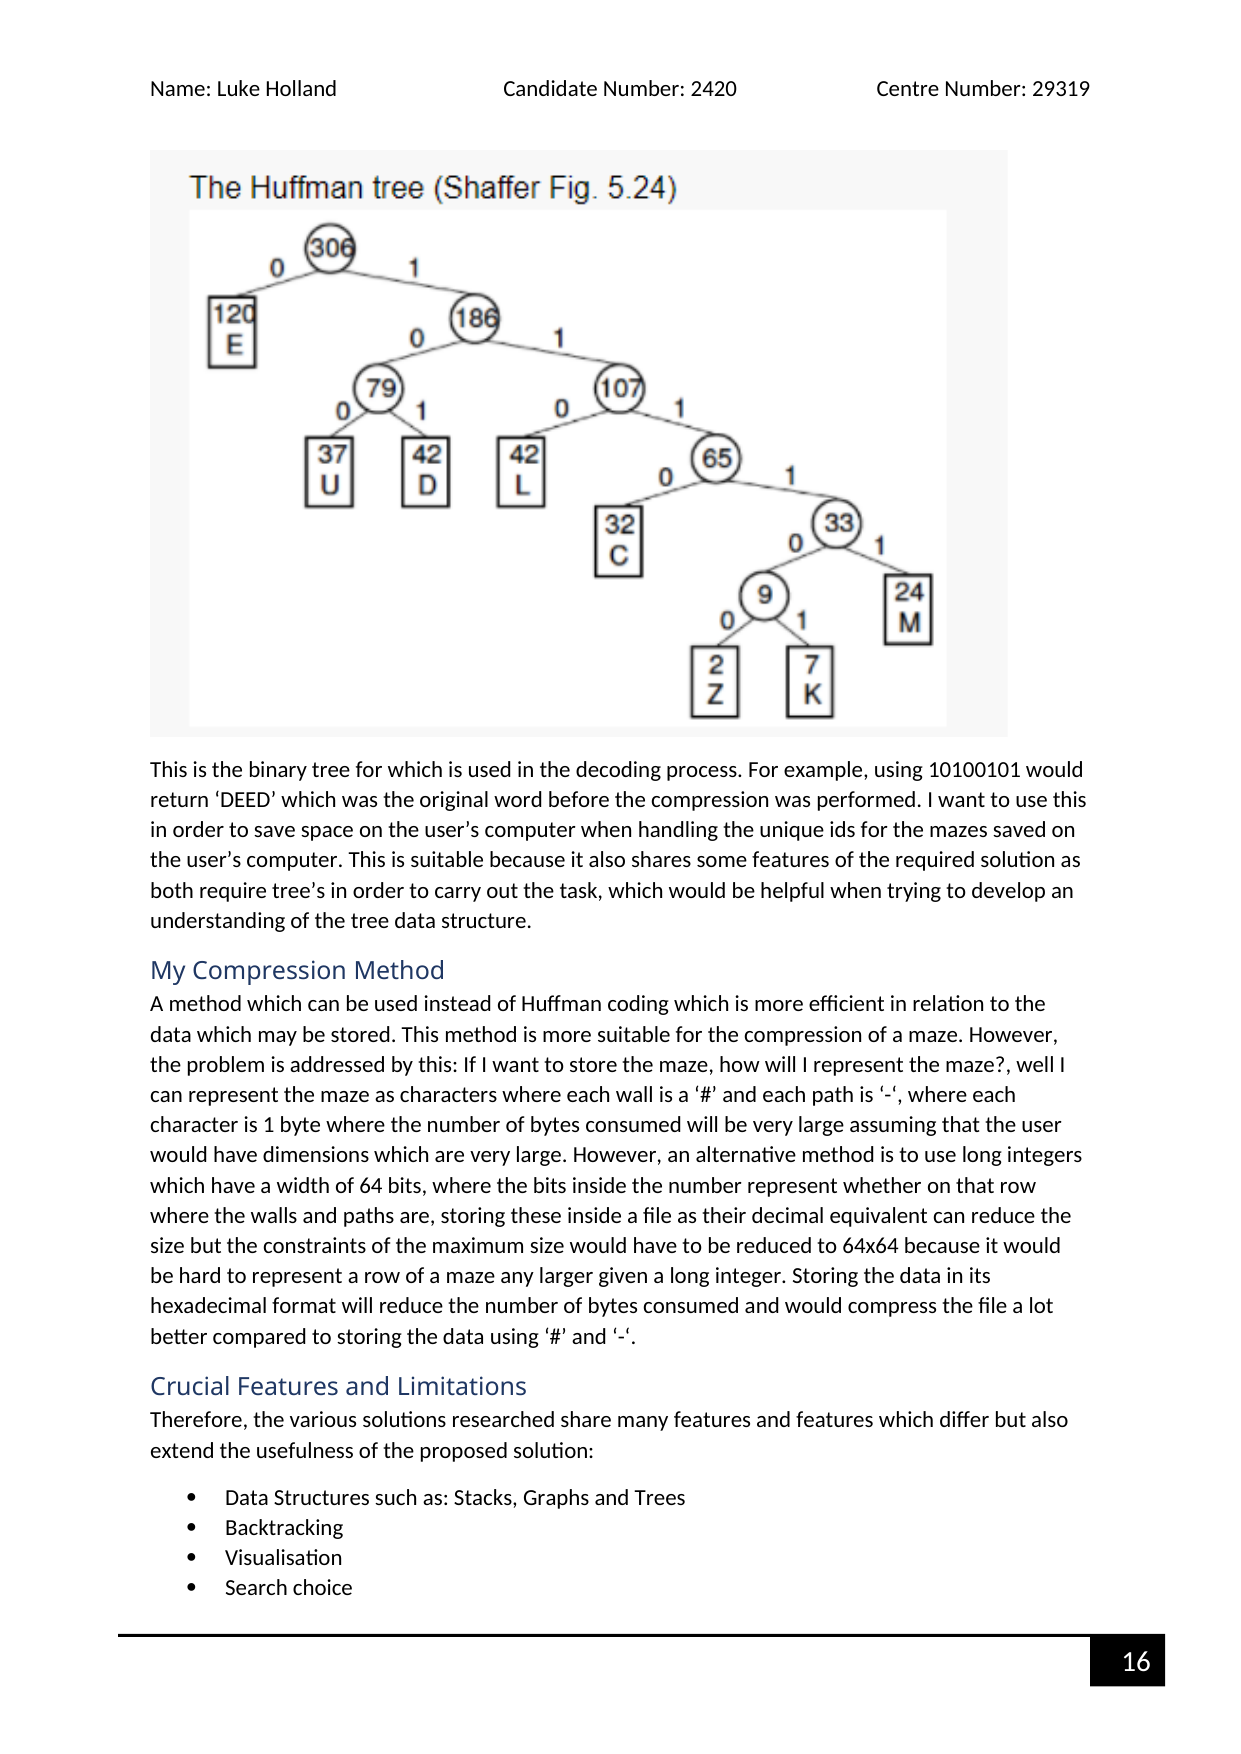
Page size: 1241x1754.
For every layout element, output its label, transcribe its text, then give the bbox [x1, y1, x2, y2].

list Visualisation [187, 1543, 1090, 1571]
subtitle Crucial Features and Limitations [150, 1369, 1090, 1403]
text Therefore, the various solutions researched share many features and features which differ but also extend the usefulness of the proposed solution: [150, 1406, 1090, 1464]
picture [150, 150, 1008, 737]
text This is the binary tree for which is used in the decoding process. For example, using 10100101 would return ‘DEED’ which was the original word before the compression was performed. I want to use this in order to save space on the user’s computer when handling the unique ids for the mazes saved on the user’s computer. This is suitable because it also shares some features of the required solution as both require tree’s in order to carry out the task, which would be helpful when trying to develop an understanding of the tree data structure. [150, 755, 1090, 934]
list Search choice [187, 1573, 1090, 1601]
text A method which can be used instead of Huffman coding which is more efficient in relation to the data which may be stored. This method is more suitable for the compression of a maze. However, the problem is addressed by this: If I want to store the maze, how will I represent the maze?, well I can represent the maze as characters where each wall is a ‘#’ and each path is ‘-‘, where each character is 1 byte where the number of bytes consumed will be very large assuming that the user would have dimensions which are very large. However, an alternative method is to use long integers which have a width of 64 bits, where the bits inside the number represent whether on that row where the walls and paths are, storing these inside a file as their decimal equivalent can reduce the size but the constraints of the maximum size would have to be reduced to 64x64 because it would be hard to represent a row of a maze any larger given a long integer. Storing the data in its hexadecimal format will reduce the number of bytes consumed and would compress the file a lot better compared to storing the data using ‘#’ and ‘-‘. [150, 989, 1090, 1350]
list Backtracking [187, 1513, 1090, 1541]
list Data Structures such as: Stacks, Graphs and Trees [187, 1483, 1090, 1511]
subtitle My Compression Method [150, 953, 1090, 987]
